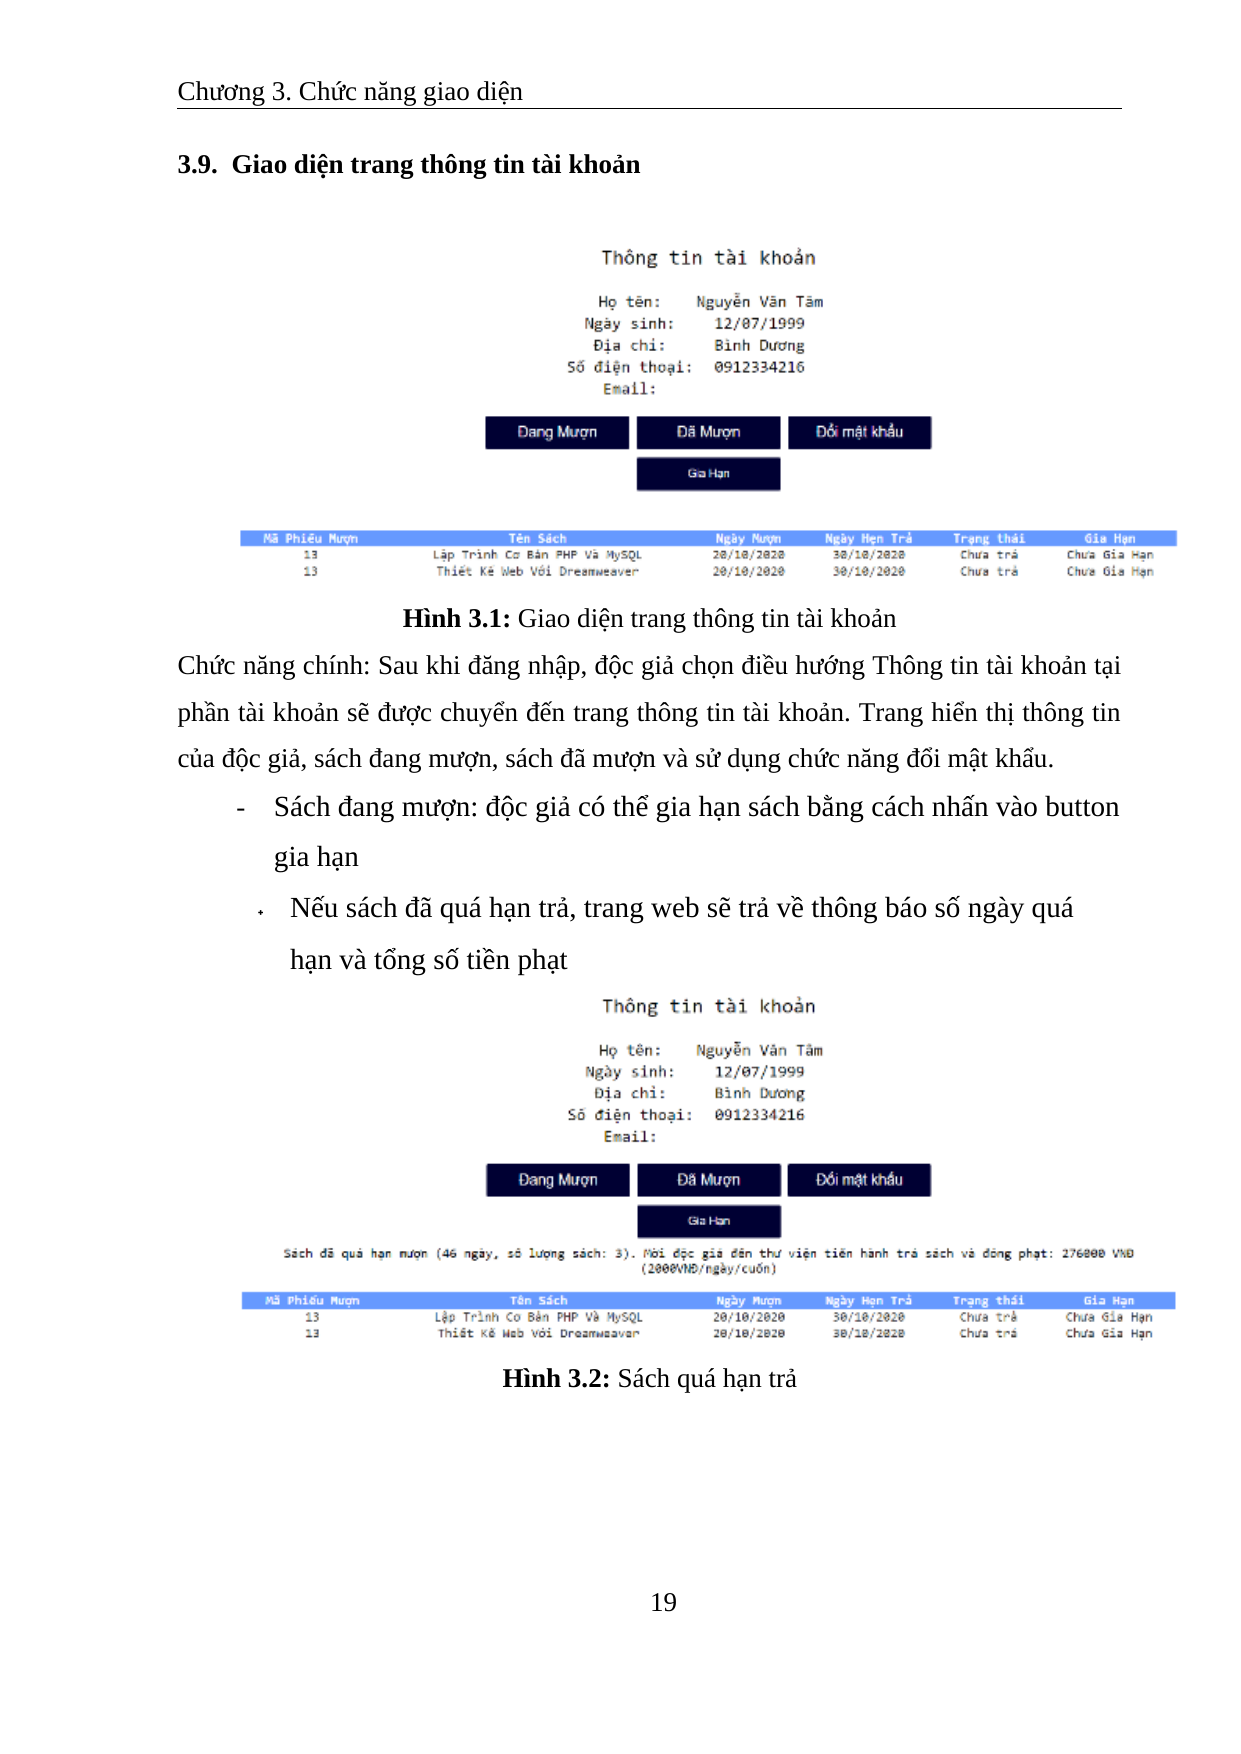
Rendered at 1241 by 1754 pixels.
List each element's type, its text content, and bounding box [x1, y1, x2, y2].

list Nếu sách đã quá hạn trả, trang web sẽ trả về thông báo số ngày quá hạn và tổng số tiền phạt [252, 890, 1122, 976]
text Sách quá hạn trả [177, 1363, 1122, 1394]
picture [236, 992, 1182, 1347]
list Sách đang mượn: độc giả có thể gia hạn sách bằng cách nhấn vào button gia hạn [236, 789, 1122, 873]
text Chức năng chính: Sau khi đăng nhập, độc giả chọn điều hướng Thông tin tài khoản tại phần tài khoản sẽ được chuyển đến trang thông tin tài khoản. Trang hiển thị thông tin của độc giả, sách đang mượn, sách đã mượn và sử dụng chức năng đổi mật khẩu. [177, 649, 1122, 774]
text Giao diện trang thông tin tài khoản [177, 148, 1122, 179]
text Giao diện trang thông tin tài khoản [177, 603, 1122, 634]
picture [236, 241, 1182, 587]
